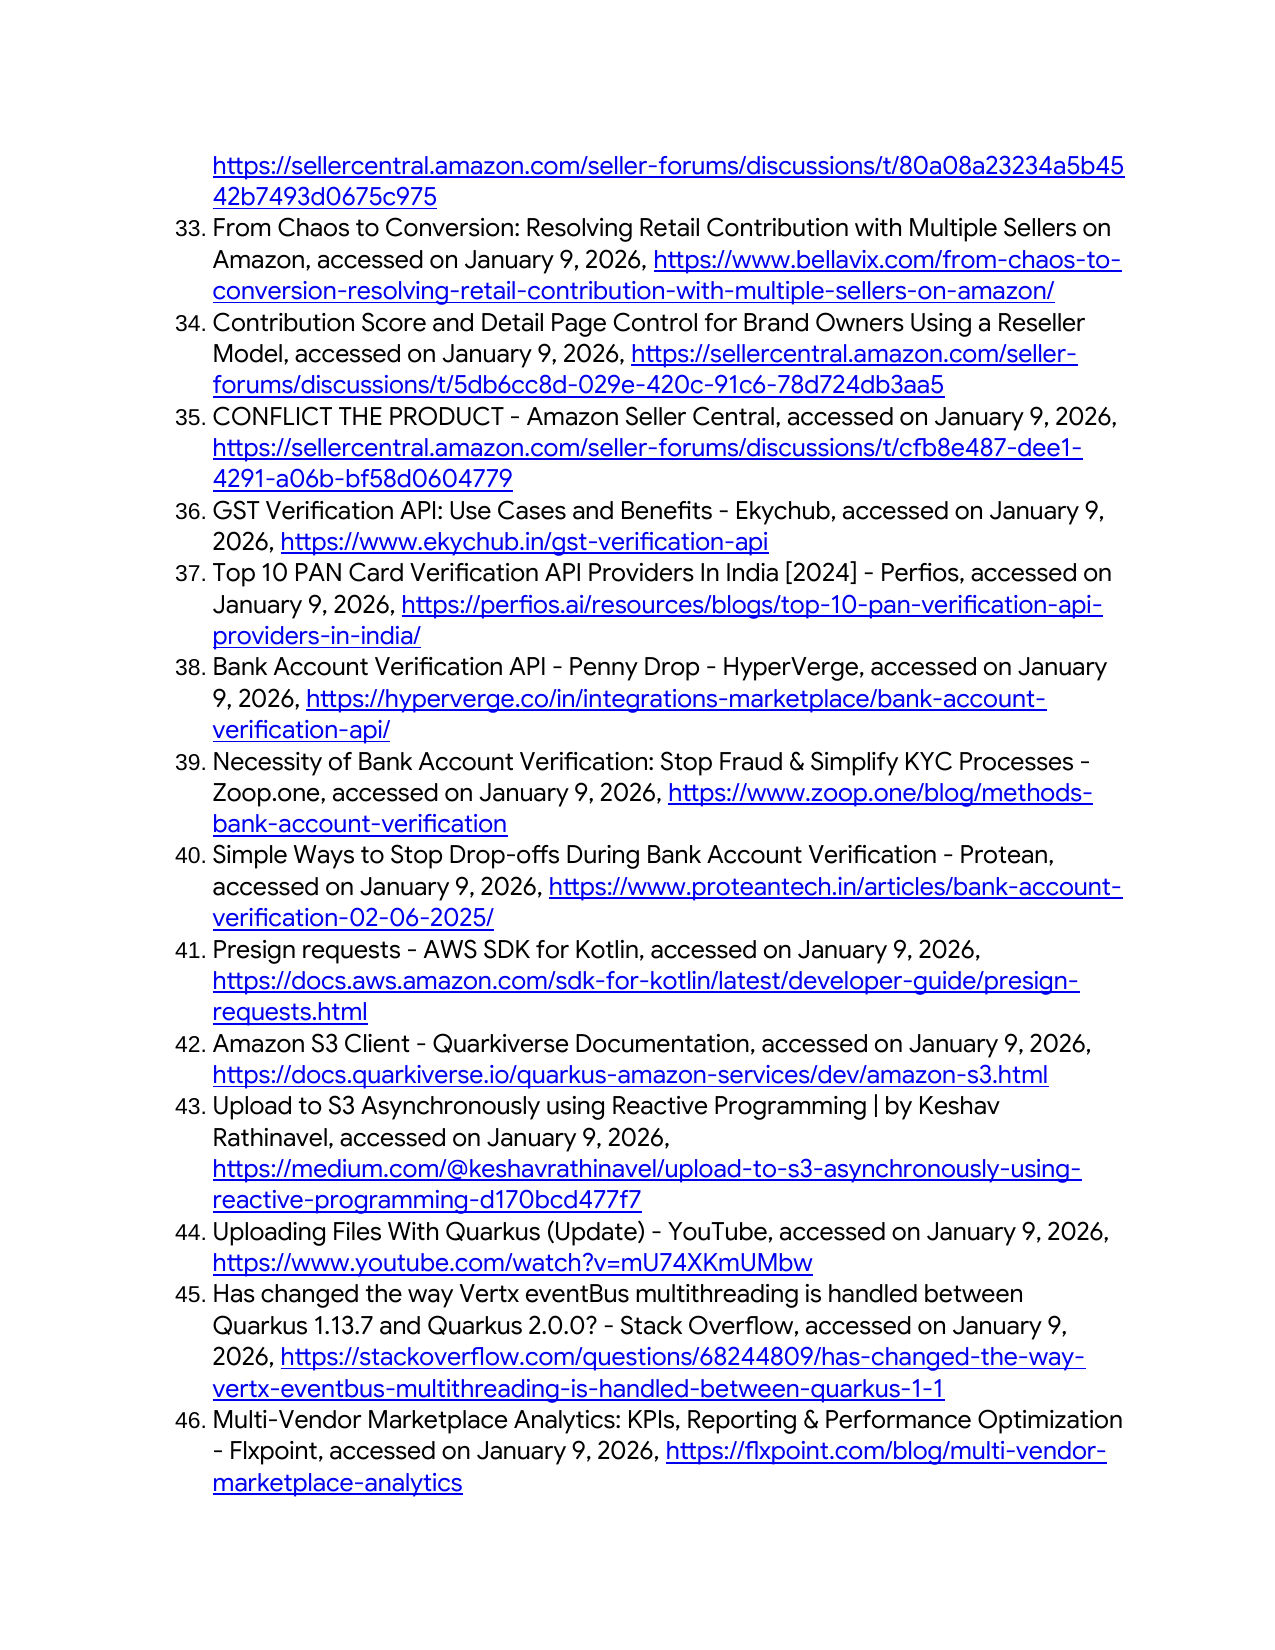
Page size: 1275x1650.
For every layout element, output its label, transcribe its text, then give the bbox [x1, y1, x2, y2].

list From Chaos to Conversion: Resolving Retail Contribution with Multiple Sellers on Amazon, accessed on January 9, 2026, https://www.bellavix.com/from-chaos-to-conversion-resolving-retail-contribution-with-multiple-sellers-on-amazon/ [175, 213, 1125, 307]
list Uploading Files With Quarkus (Update) - YouTube, accessed on January 9, 2026, https://www.youtube.com/watch?v=mU74XKmUMbw [175, 1216, 1125, 1279]
list Simple Ways to Stop Drop-offs During Bank Account Verification - Protean, accessed on January 9, 2026, https://www.proteantech.in/articles/bank-account-verification-02-06-2025/ [175, 840, 1125, 934]
list Upload to S3 Asynchronously using Reactive Programming | by Keshav Rathinavel, accessed on January 9, 2026, https://medium.com/@keshavrathinavel/upload-to-s3-asynchronously-using-reactive-programming-d170bcd477f7 [175, 1091, 1125, 1216]
list Contribution Score and Detail Page Control for Brand Owners Using a Reseller Model, accessed on January 9, 2026, https://sellercentral.amazon.com/seller-forums/discussions/t/5db6cc8d-029e-420c-91c6-78d724db3aa5 [175, 307, 1125, 401]
list Multi-Vendor Marketplace Analytics: KPIs, Reporting & Performance Optimization - Flxpoint, accessed on January 9, 2026, https://flxpoint.com/blog/multi-vendor-marketplace-analytics [175, 1404, 1125, 1498]
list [175, 150, 1125, 213]
list Necessity of Bank Account Verification: Stop Fraud & Simplify KYC Processes - Zoop.one, accessed on January 9, 2026, https://www.zoop.one/blog/methods-bank-account-verification [175, 746, 1125, 840]
list Bank Account Verification API - Penny Drop - HyperVerge, accessed on January 9, 2026, https://hyperverge.co/in/integrations-marketplace/bank-account-verification-api/ [175, 652, 1125, 746]
list Presign requests - AWS SDK for Kotlin, accessed on January 9, 2026, https://docs.aws.amazon.com/sdk-for-kotlin/latest/developer-guide/presign-requests.html [175, 934, 1125, 1028]
list CONFLICT THE PRODUCT - Amazon Seller Central, accessed on January 9, 2026, https://sellercentral.amazon.com/seller-forums/discussions/t/cfb8e487-dee1-4291-a06b-bf58d0604779 [175, 401, 1125, 495]
list Has changed the way Vertx eventBus multithreading is handled between Quarkus 1.13.7 and Quarkus 2.0.0? - Stack Overflow, accessed on January 9, 2026, https://stackoverflow.com/questions/68244809/has-changed-the-way-vertx-eventbus-multithreading-is-handled-between-quarkus-1-1 [175, 1279, 1125, 1404]
list GST Verification API: Use Cases and Benefits - Ekychub, accessed on January 9, 2026, https://www.ekychub.in/gst-verification-api [175, 495, 1125, 558]
list Amazon S3 Client - Quarkiverse Documentation, accessed on January 9, 2026, https://docs.quarkiverse.io/quarkus-amazon-services/dev/amazon-s3.html [175, 1028, 1125, 1091]
list Top 10 PAN Card Verification API Providers In India [2024] - Perfios, accessed on January 9, 2026, https://perfios.ai/resources/blogs/top-10-pan-verification-api-providers-in-india/ [175, 558, 1125, 652]
